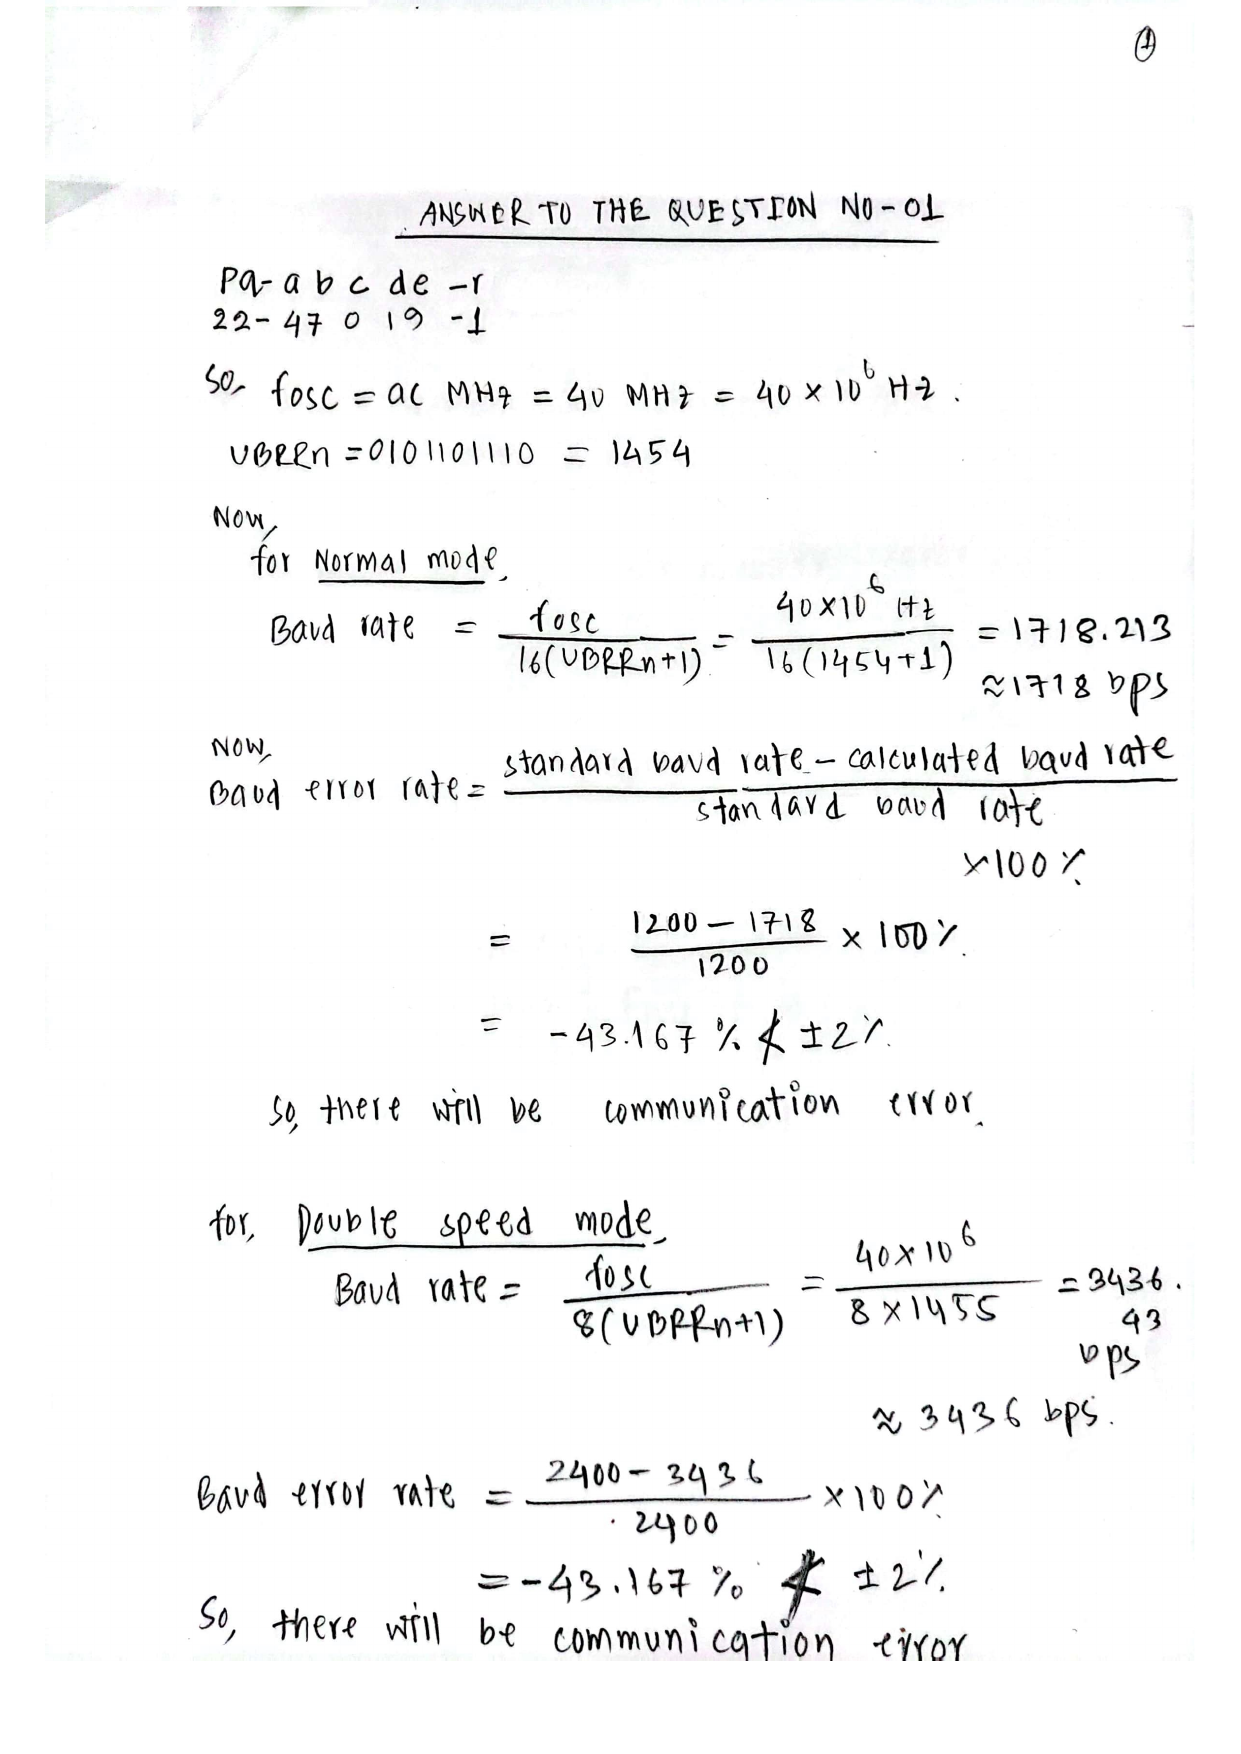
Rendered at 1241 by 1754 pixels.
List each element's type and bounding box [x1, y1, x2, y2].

picture [45, 0, 1195, 1661]
